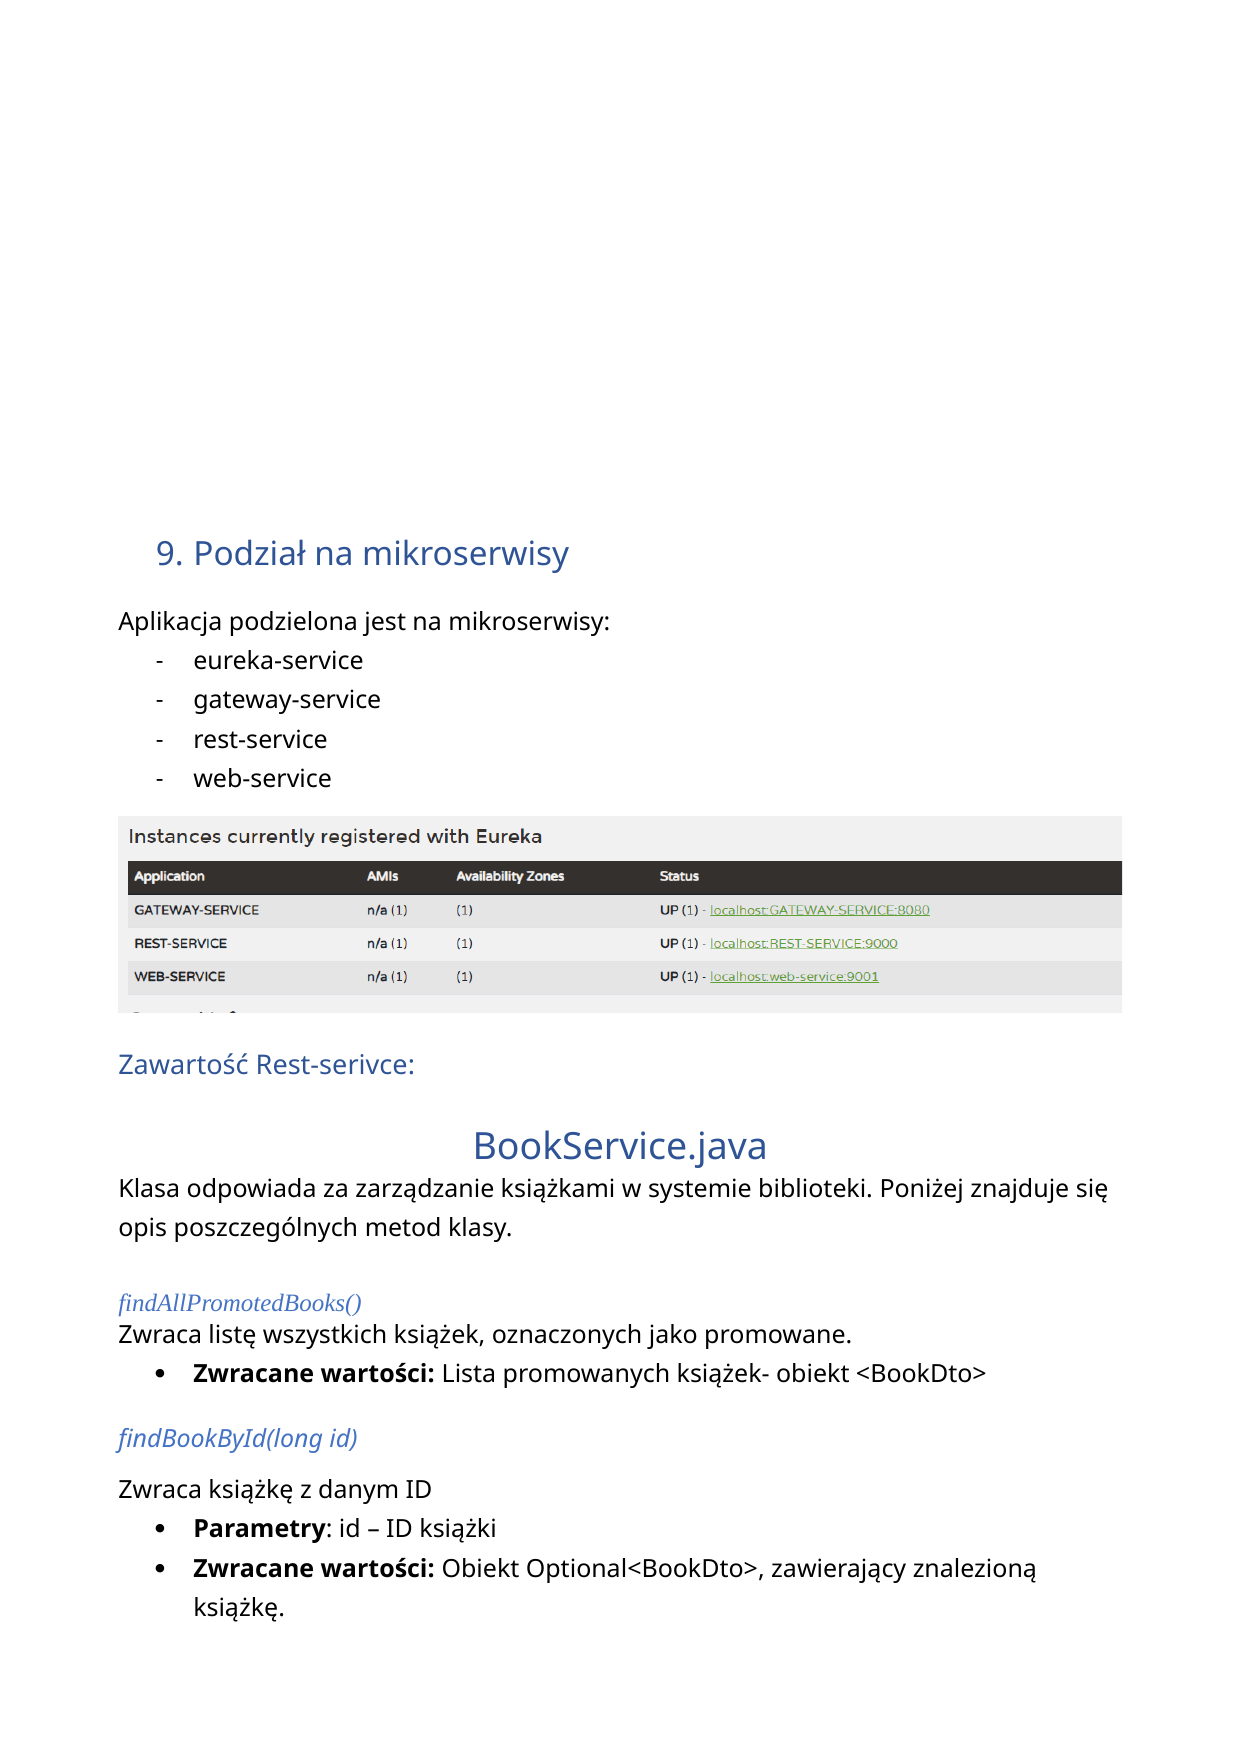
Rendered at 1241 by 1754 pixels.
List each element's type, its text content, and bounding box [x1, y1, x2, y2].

text Zwraca listę wszystkich książek, oznaczonych jako promowane. [118, 1317, 1122, 1351]
text findAllPromotedBooks() [118, 1288, 1122, 1317]
list Zwracane wartości: Obiekt Optional<BookDto>, zawierający znalezioną książkę. [156, 1550, 1122, 1623]
subtitle Podział na mikroserwisy [156, 530, 1122, 575]
text Zwraca książkę z danym ID [118, 1472, 1122, 1506]
picture [118, 816, 1123, 1013]
list gateway-service [156, 682, 1122, 716]
list Zwracane wartości: Lista promowanych książek- obiekt <BookDto> [156, 1356, 1122, 1390]
list web-service [156, 761, 1122, 794]
list rest-service [156, 721, 1122, 755]
list eureka-service [156, 643, 1122, 677]
subtitle Zawartość Rest-serivce: [118, 1046, 1122, 1082]
subtitle findBookById(long id) [118, 1420, 1122, 1454]
text Klasa odpowiada za zarządzanie książkami w systemie biblioteki. Poniżej znajduje się opis poszczególnych metod klasy. [118, 1171, 1122, 1244]
text Aplikacja podzielona jest na mikroserwisy: [118, 604, 1122, 638]
subtitle BookService.java [118, 1120, 1122, 1171]
list Parametry: id – ID książki [156, 1511, 1122, 1545]
